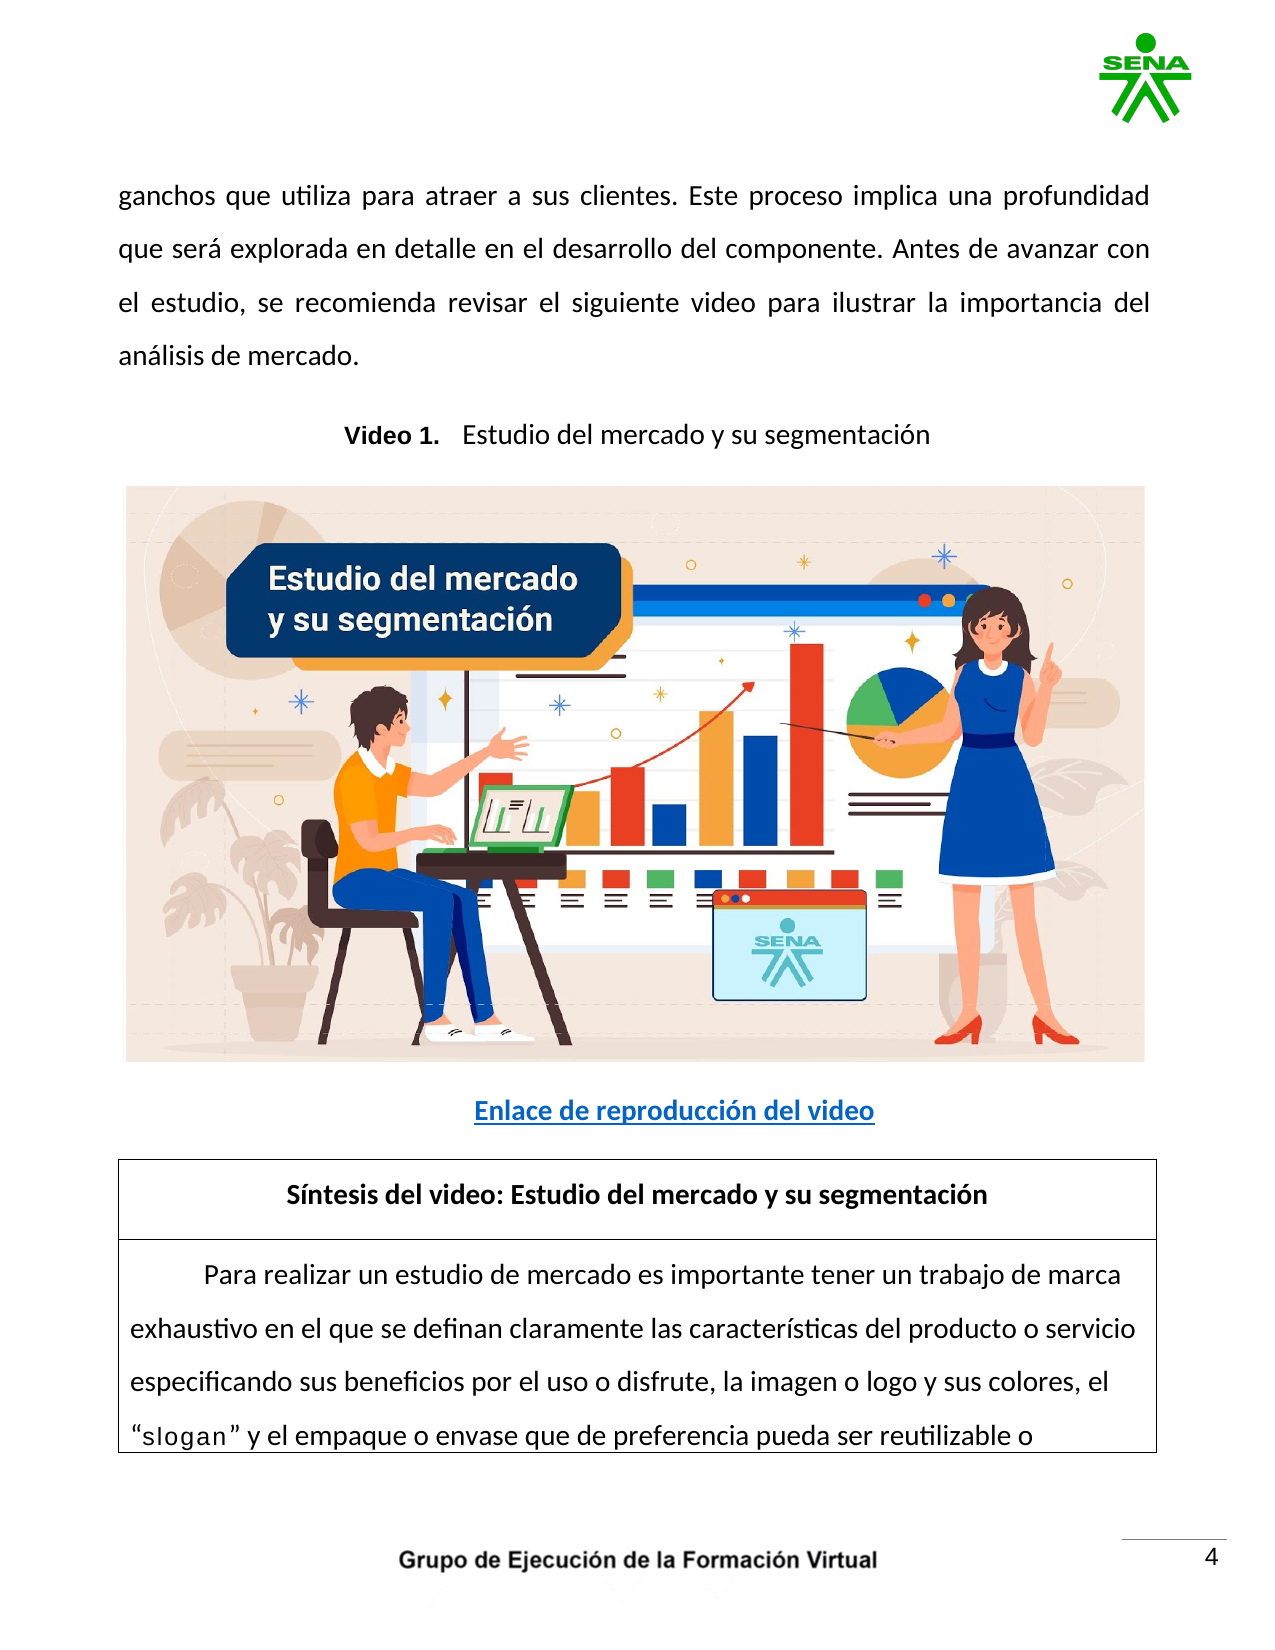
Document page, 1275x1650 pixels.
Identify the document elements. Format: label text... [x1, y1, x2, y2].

picture [1099, 33, 1192, 123]
text Estudio del mercado y su segmentación [118, 416, 1157, 452]
picture [123, 486, 1147, 1062]
table_header Síntesis del video: Estudio del mercado y su segmentación [119, 1160, 1156, 1238]
picture [0, 1500, 1275, 1611]
text Enlace de reproducción del video [118, 1092, 1157, 1128]
